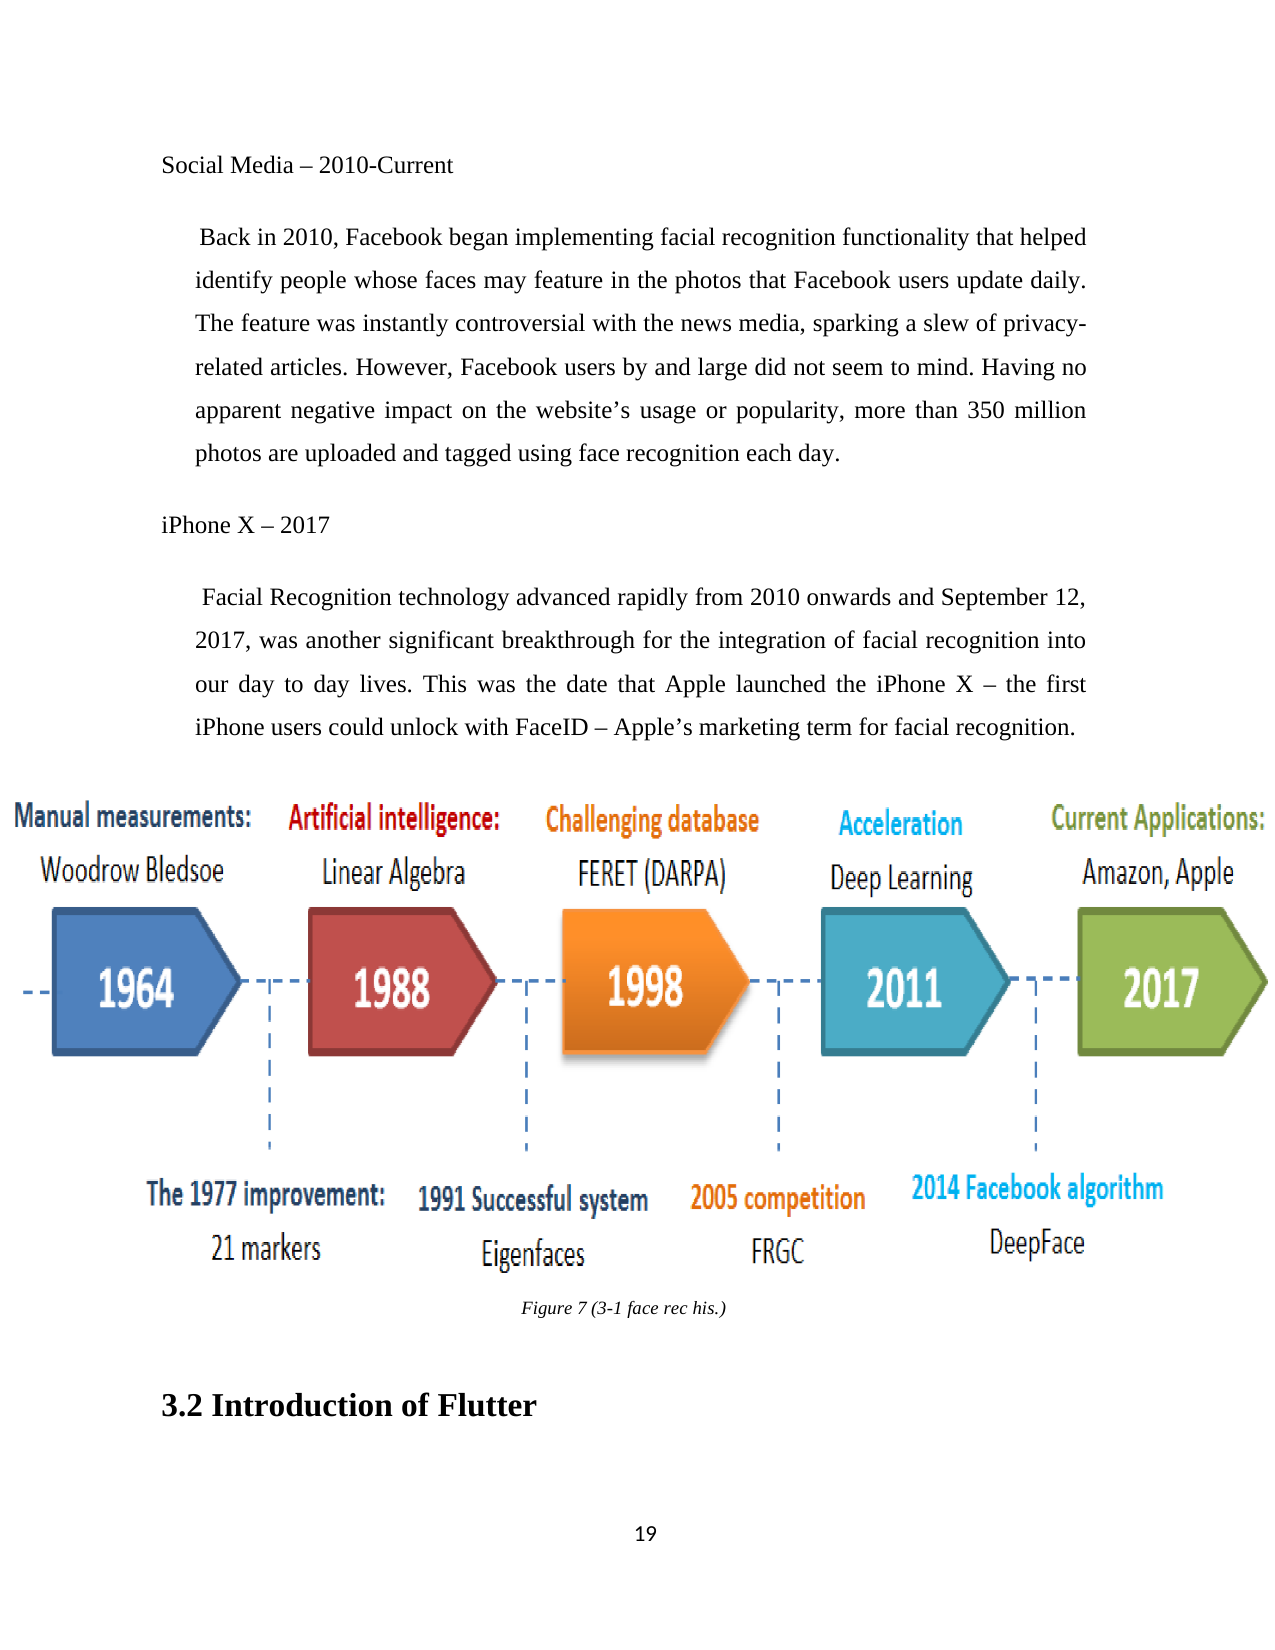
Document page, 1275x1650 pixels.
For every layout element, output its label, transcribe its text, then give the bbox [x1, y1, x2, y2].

subtitle iPhone X – 2017 [161, 510, 1087, 539]
picture [3, 787, 1273, 1287]
text Figure 7 (3-1 face rec his.) [161, 1297, 1087, 1319]
subtitle Social Media – 2010-Current [161, 150, 1087, 179]
text Facial Recognition technology advanced rapidly from 2010 onwards and September 12, 2017, was another significant breakthrough for the integration of facial recognition into our day to day lives. This was the date that Apple launched the iPhone X – the first iPhone users could unlock with FaceID – Apple’s marketing term for facial recognition. [161, 582, 1087, 741]
text 3.2 Introduction of Flutter [161, 1385, 1087, 1423]
text Back in 2010, Facebook began implementing facial recognition functionality that helped identify people whose faces may feature in the photos that Facebook users update daily. The feature was instantly controversial with the news media, sparking a slew of privacy-related articles. However, Facebook users by and large did not seem to mind. Having no apparent negative impact on the website’s usage or popularity, more than 350 million photos are uploaded and tagged using face recognition each day. [161, 222, 1087, 467]
